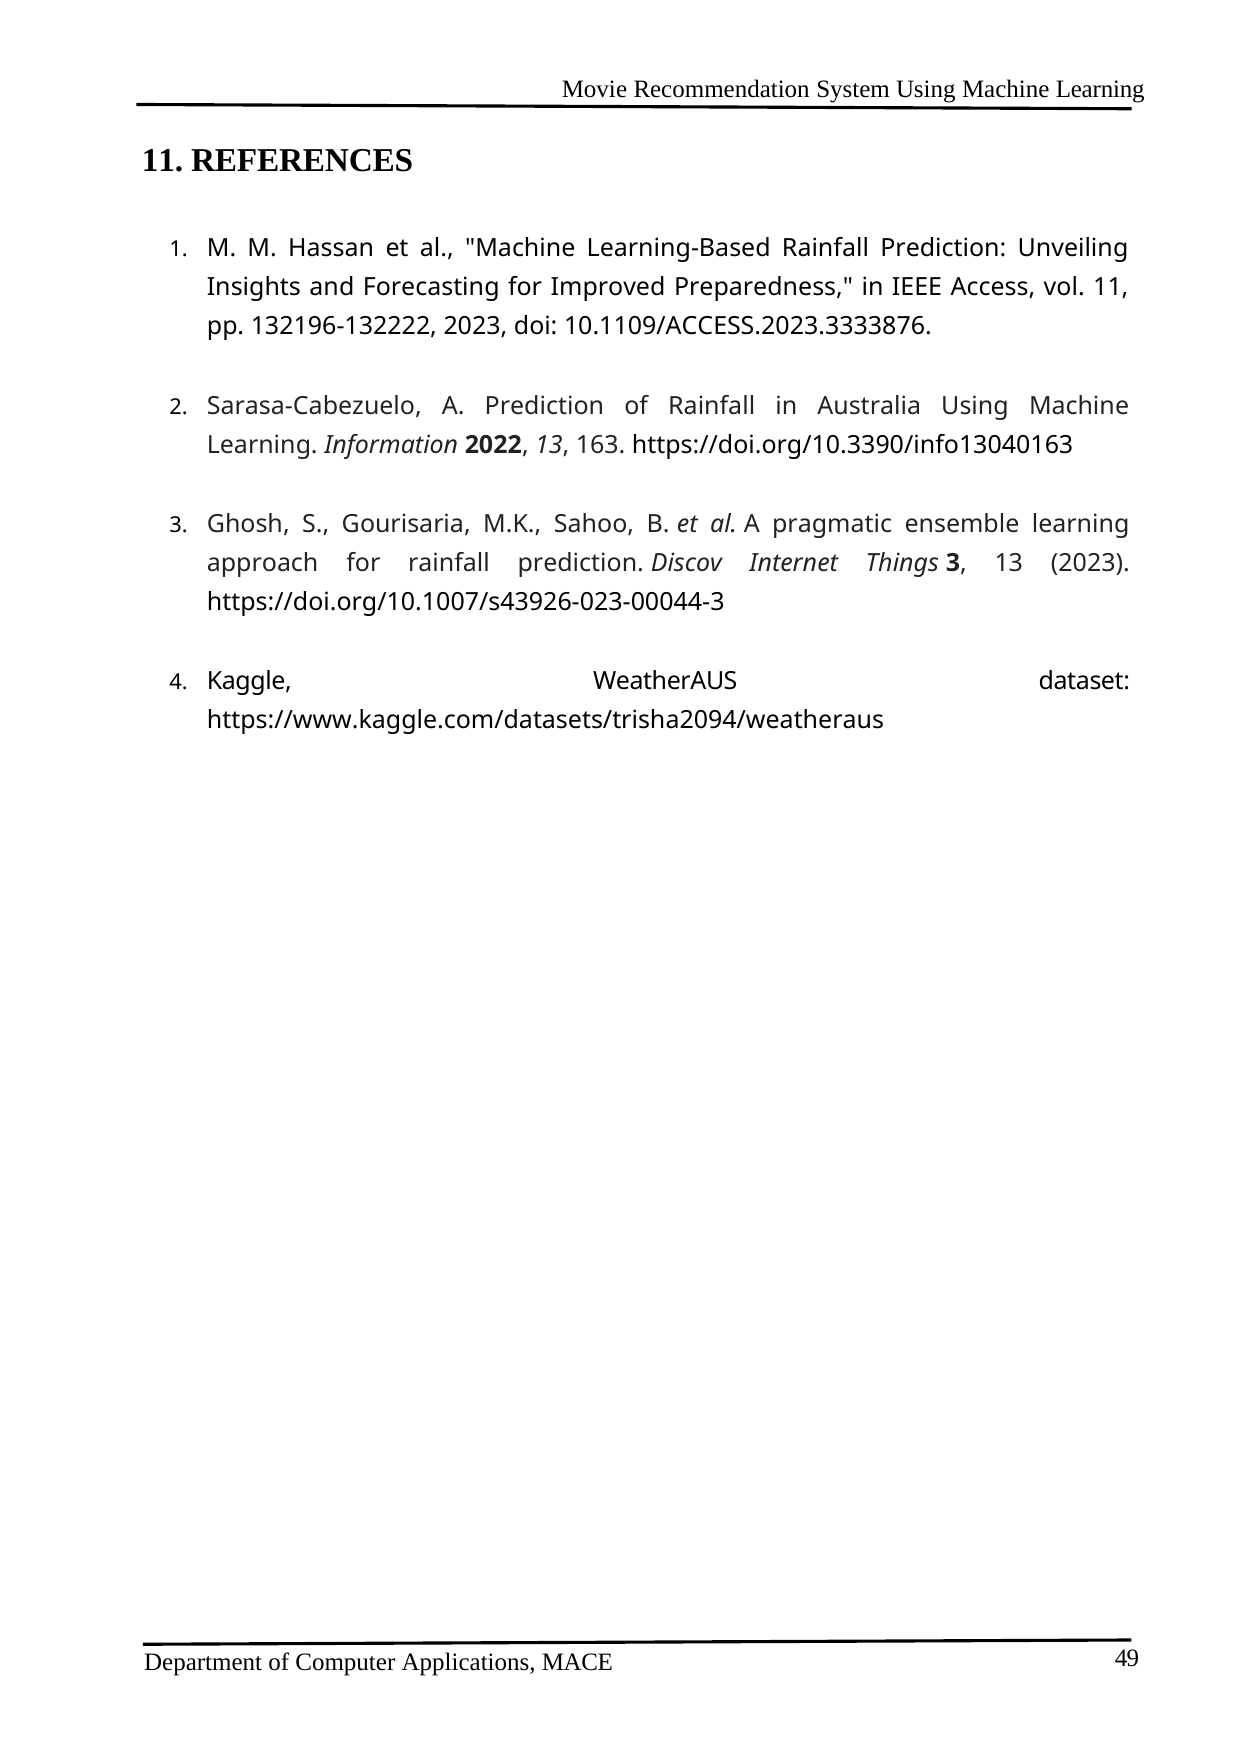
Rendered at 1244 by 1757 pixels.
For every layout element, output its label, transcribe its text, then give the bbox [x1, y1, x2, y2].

list M. M. Hassan et al., "Machine Learning-Based Rainfall Prediction: Unveiling Insights and Forecasting for Improved Preparedness," in IEEE Access, vol. 11, pp. 132196-132222, 2023, doi: 10.1109/ACCESS.2023.3333876. [169, 229, 1130, 342]
list Kaggle, WeatherAUS dataset: https://www.kaggle.com/datasets/trisha2094/weatheraus [169, 662, 1130, 736]
list Ghosh, S., Gourisaria, M.K., Sahoo, B. et al. A pragmatic ensemble learning approach for rainfall prediction. Discov Internet Things 3, 13 (2023). https://doi.org/10.1007/s43926-023-00044-3 [169, 506, 1130, 618]
list Sarasa-Cabezuelo, A. Prediction of Rainfall in Australia Using Machine Learning. Information 2022, 13, 163. https://doi.org/10.3390/info13040163 [169, 387, 1130, 461]
subtitle 11. REFERENCES [142, 140, 1177, 179]
